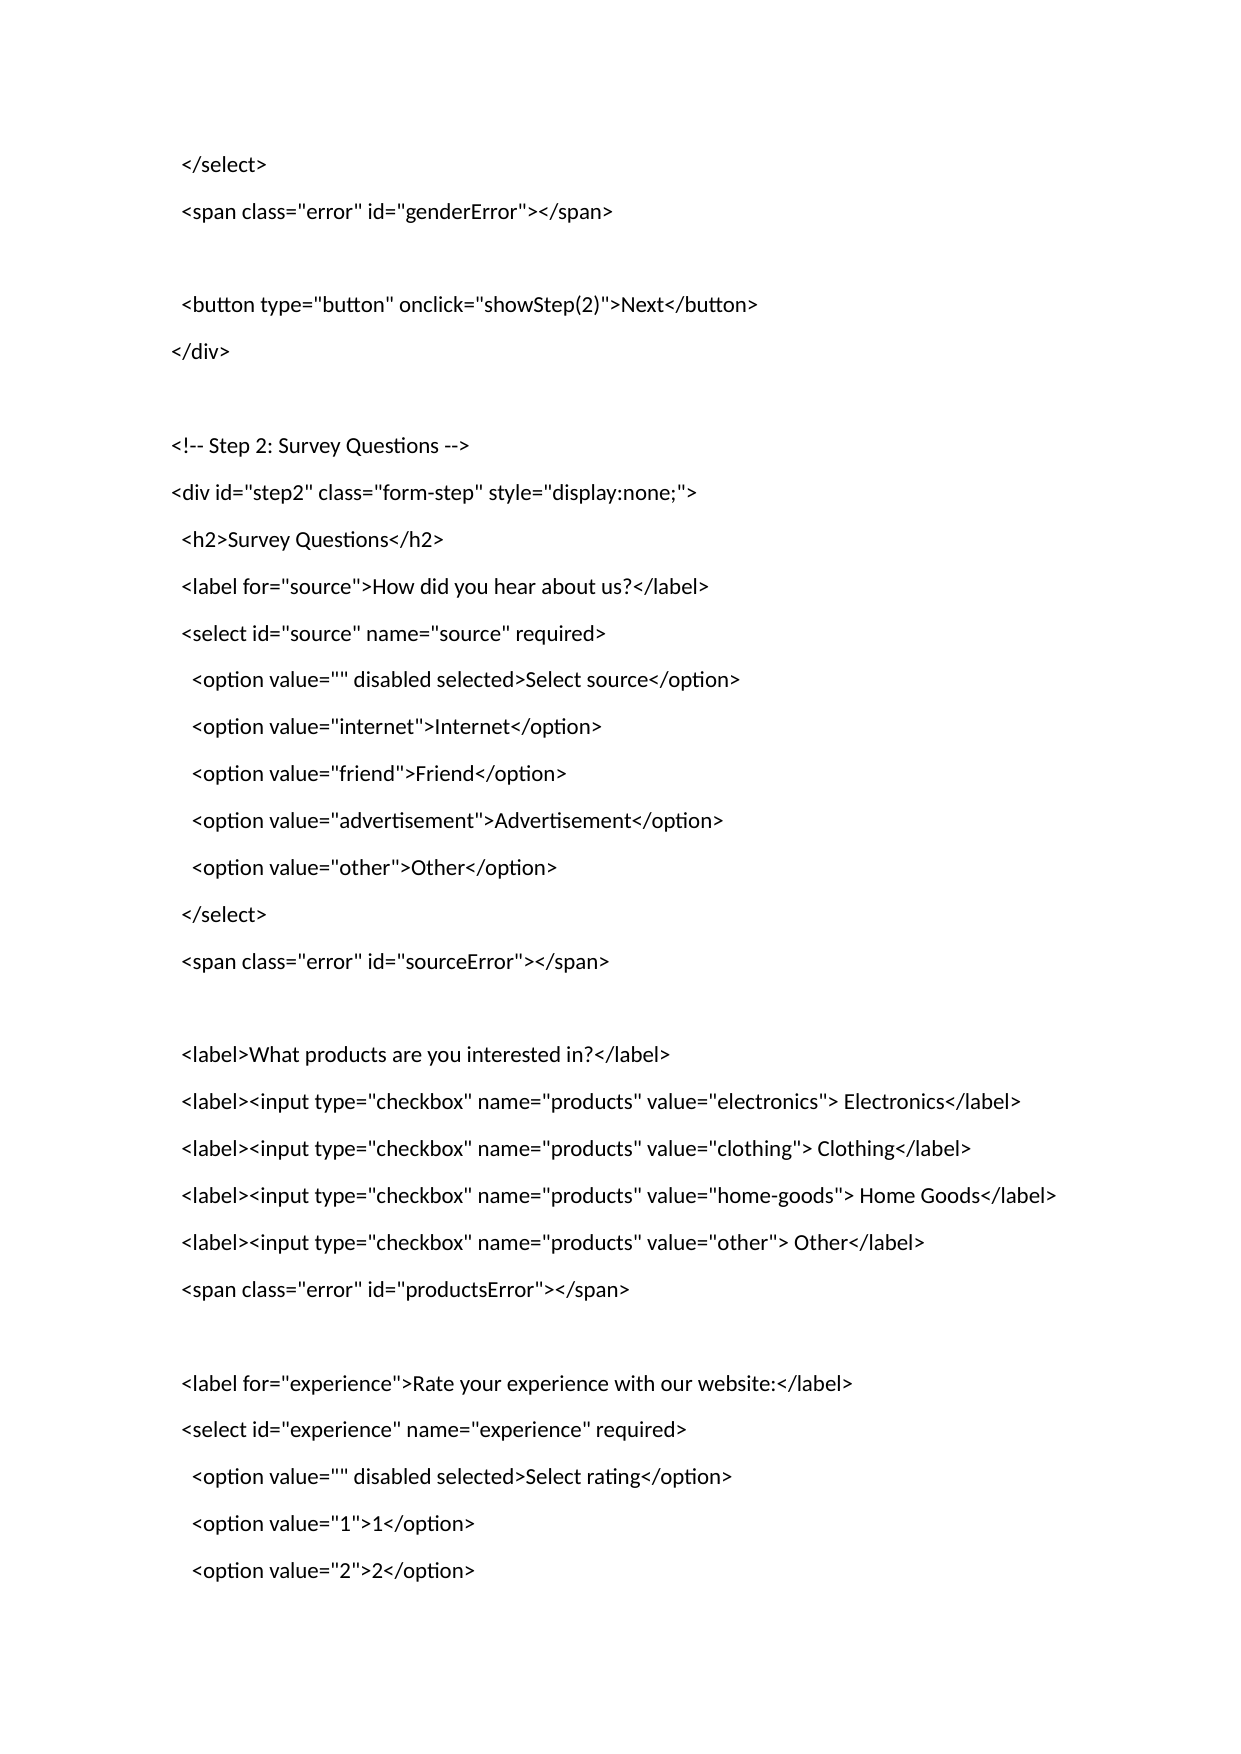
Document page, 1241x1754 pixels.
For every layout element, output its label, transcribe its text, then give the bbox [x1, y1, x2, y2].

text <option value="advertisement">Advertisement</option> [150, 806, 1090, 834]
text <button type="button" onclick="showStep(2)">Next</button> [150, 291, 1090, 319]
text <label for="experience">Rate your experience with our website:</label> [150, 1369, 1090, 1397]
text <label><input type="checkbox" name="products" value="other"> Other</label> [150, 1228, 1090, 1256]
text <label><input type="checkbox" name="products" value="home-goods"> Home Goods</label> [150, 1181, 1090, 1209]
text </select> [150, 150, 1090, 178]
text <span class="error" id="genderError"></span> [150, 197, 1090, 225]
text <option value="" disabled selected>Select source</option> [150, 666, 1090, 694]
text <label for="source">How did you hear about us?</label> [150, 572, 1090, 600]
text <!-- Step 2: Survey Questions --> [150, 431, 1090, 459]
text <label><input type="checkbox" name="products" value="clothing"> Clothing</label> [150, 1134, 1090, 1162]
text <option value="" disabled selected>Select rating</option> [150, 1462, 1090, 1491]
text <select id="experience" name="experience" required> [150, 1416, 1090, 1444]
text <span class="error" id="sourceError"></span> [150, 947, 1090, 975]
text <option value="friend">Friend</option> [150, 759, 1090, 787]
text <option value="other">Other</option> [150, 853, 1090, 881]
text <h2>Survey Questions</h2> [150, 525, 1090, 553]
text <option value="1">1</option> [150, 1509, 1090, 1537]
text <option value="2">2</option> [150, 1556, 1090, 1584]
text <span class="error" id="productsError"></span> [150, 1275, 1090, 1303]
text <option value="internet">Internet</option> [150, 712, 1090, 741]
text <div id="step2" class="form-step" style="display:none;"> [150, 478, 1090, 506]
text <label>What products are you interested in?</label> [150, 1041, 1090, 1069]
text <select id="source" name="source" required> [150, 619, 1090, 647]
text </select> [150, 900, 1090, 928]
text </div> [150, 337, 1090, 366]
text <label><input type="checkbox" name="products" value="electronics"> Electronics</label> [150, 1087, 1090, 1116]
